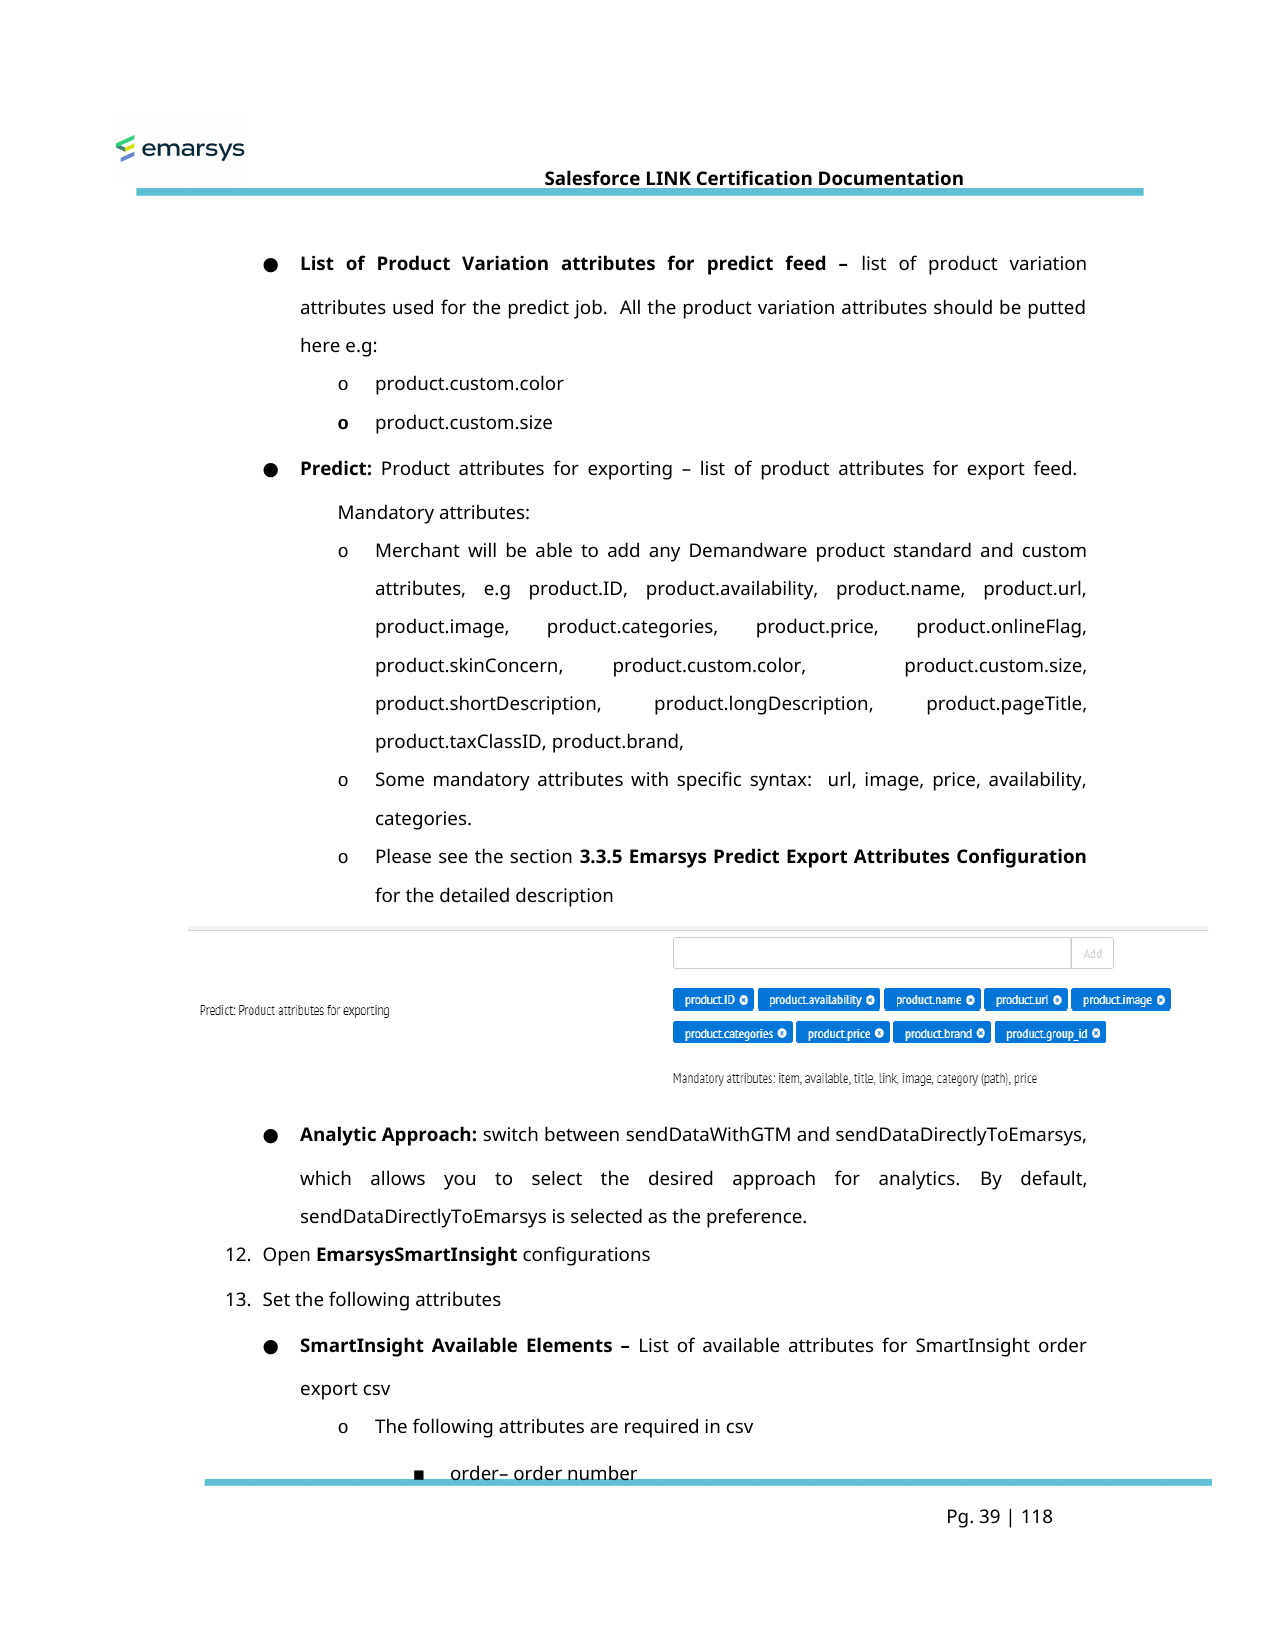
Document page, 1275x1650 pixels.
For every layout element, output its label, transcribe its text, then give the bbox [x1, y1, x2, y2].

list Merchant will be able to add any Demandware product standard and custom attributes, e.g product.ID, product.availability, product.name, product.url, product.image, product.categories, product.price, product.onlineFlag, product.skinConcern, product.custom.color, product.custom.size, product.shortDescription, product.longDescription, product.pageTitle, product.taxClassID, product.brand, [337, 537, 1087, 754]
list The following attributes are required in csv [337, 1414, 1087, 1439]
list Some mandatory attributes with specific syntax: url, image, price, availability, categories. [337, 767, 1087, 831]
list List of Product Variation attributes for predict feed – list of product variation attributes used for the predict job. All the product variation attributes should be putted here e.g: [262, 243, 1087, 358]
list product.custom.color [337, 371, 1087, 396]
list Open EmarsysSmartInsight configurations [225, 1242, 1087, 1267]
picture [113, 111, 247, 185]
picture [204, 1479, 412, 1486]
list Predict: Product attributes for exporting – list of product attributes for export feed. Mandatory attributes: [262, 448, 1087, 524]
list Set the following attributes [225, 1286, 1087, 1312]
list order– order number [412, 1452, 1087, 1491]
list Analytic Approach: switch between sendDataWithGTM and sendDataDirectlyToEmarsys, which allows you to select the desired approach for analytics. By default, sendDataDirectlyToEmarsys is selected as the preference. [262, 1114, 1087, 1229]
picture [136, 188, 1144, 196]
list Please see the section 3.3.5 Emarsys Predict Export Attributes Configuration for the detailed description [337, 843, 1087, 907]
list product.custom.size [337, 409, 1087, 435]
picture [1087, 1479, 1212, 1486]
list SmartInsight Available Elements – List of available attributes for SmartInsight order export csv [262, 1324, 1087, 1401]
picture [187, 926, 1209, 1096]
